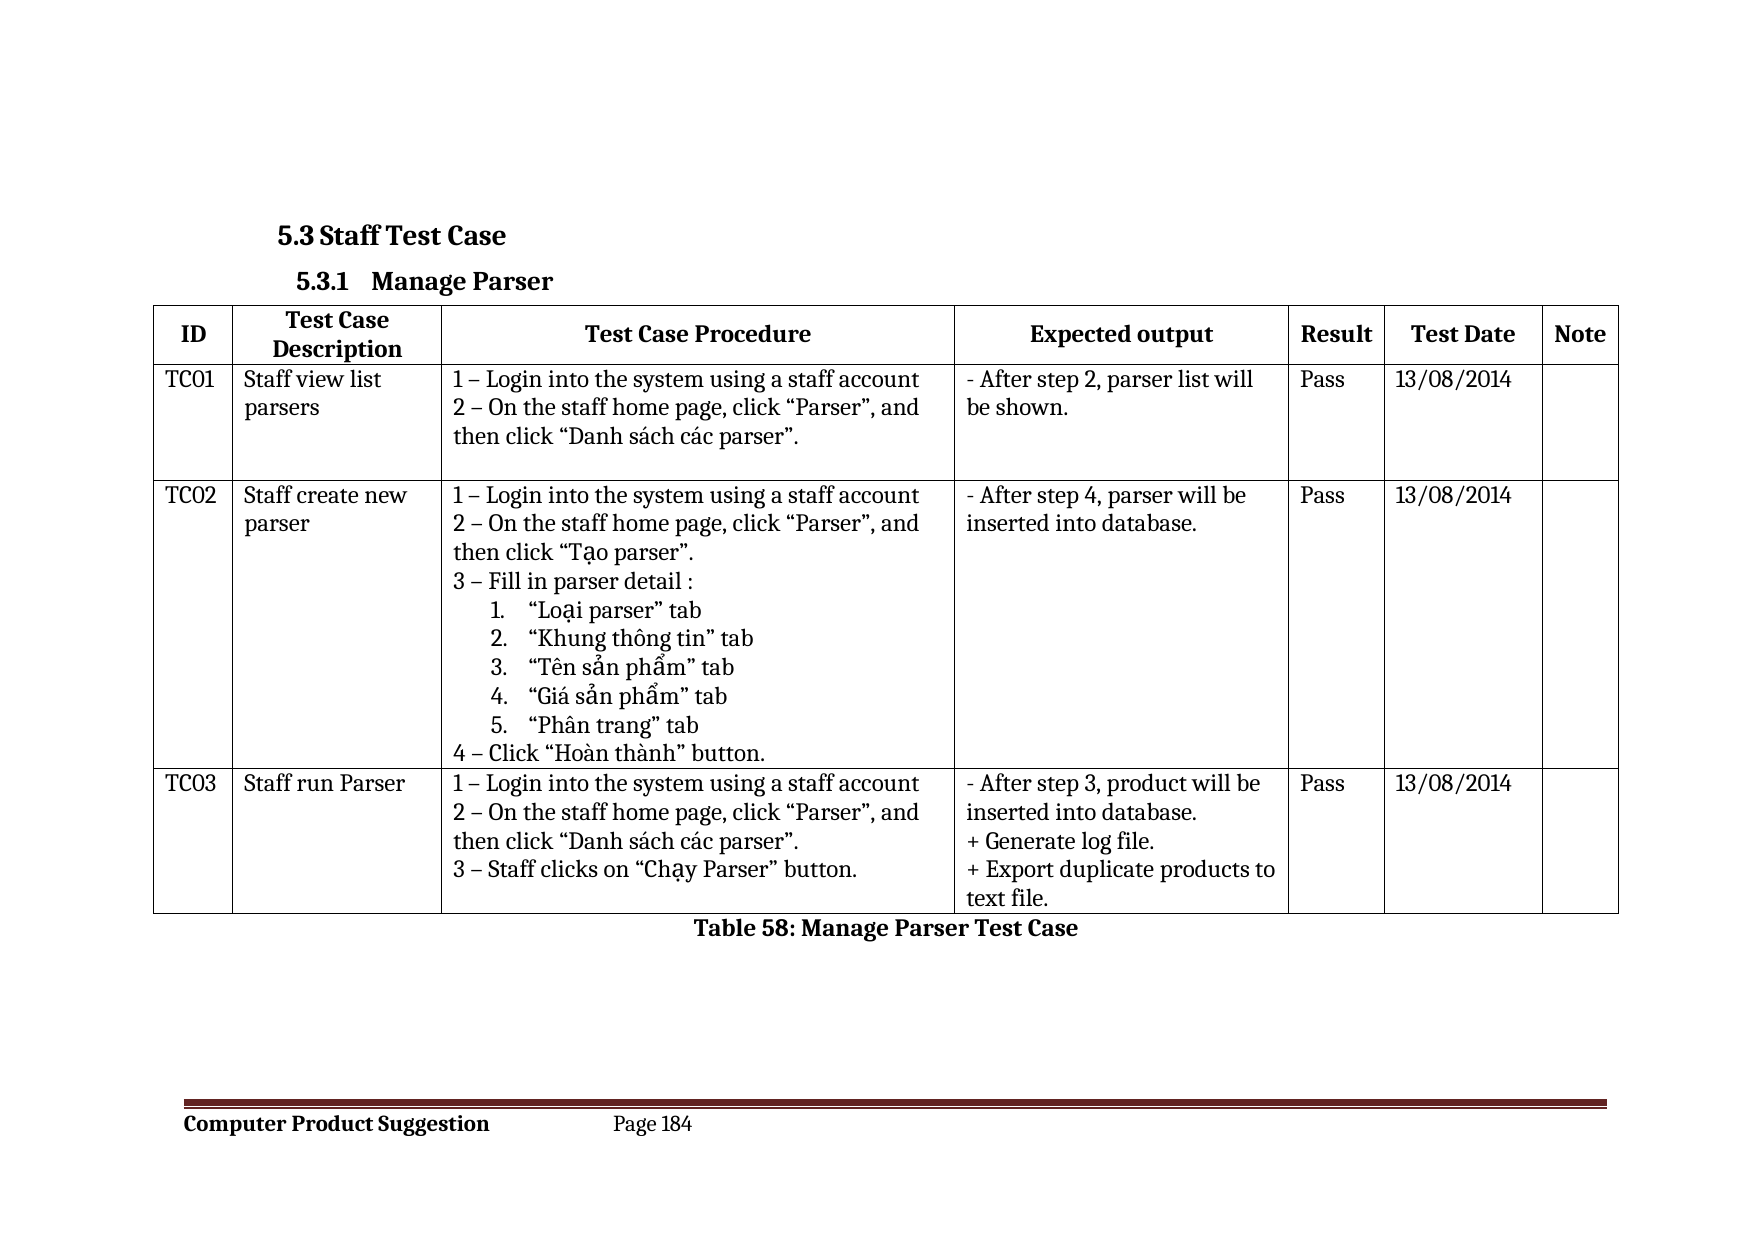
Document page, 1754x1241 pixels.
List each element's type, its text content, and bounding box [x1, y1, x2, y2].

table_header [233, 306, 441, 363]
subtitle Manage Parser [296, 266, 1607, 297]
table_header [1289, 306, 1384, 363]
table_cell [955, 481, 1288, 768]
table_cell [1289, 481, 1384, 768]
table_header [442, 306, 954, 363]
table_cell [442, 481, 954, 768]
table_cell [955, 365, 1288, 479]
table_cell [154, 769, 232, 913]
text Table 58: Manage Parser Test Case [165, 914, 1607, 943]
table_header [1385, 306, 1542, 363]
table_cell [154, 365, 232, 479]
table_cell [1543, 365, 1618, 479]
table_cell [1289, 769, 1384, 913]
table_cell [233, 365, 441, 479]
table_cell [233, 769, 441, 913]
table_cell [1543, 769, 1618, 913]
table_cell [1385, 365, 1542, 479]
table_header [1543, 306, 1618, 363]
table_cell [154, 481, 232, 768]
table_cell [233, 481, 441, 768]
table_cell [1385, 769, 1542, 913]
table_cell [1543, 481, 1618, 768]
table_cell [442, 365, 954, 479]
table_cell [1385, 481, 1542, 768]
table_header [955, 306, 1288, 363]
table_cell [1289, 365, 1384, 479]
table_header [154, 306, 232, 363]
subtitle Staff Test Case [277, 219, 1607, 253]
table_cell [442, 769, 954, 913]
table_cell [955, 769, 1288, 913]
